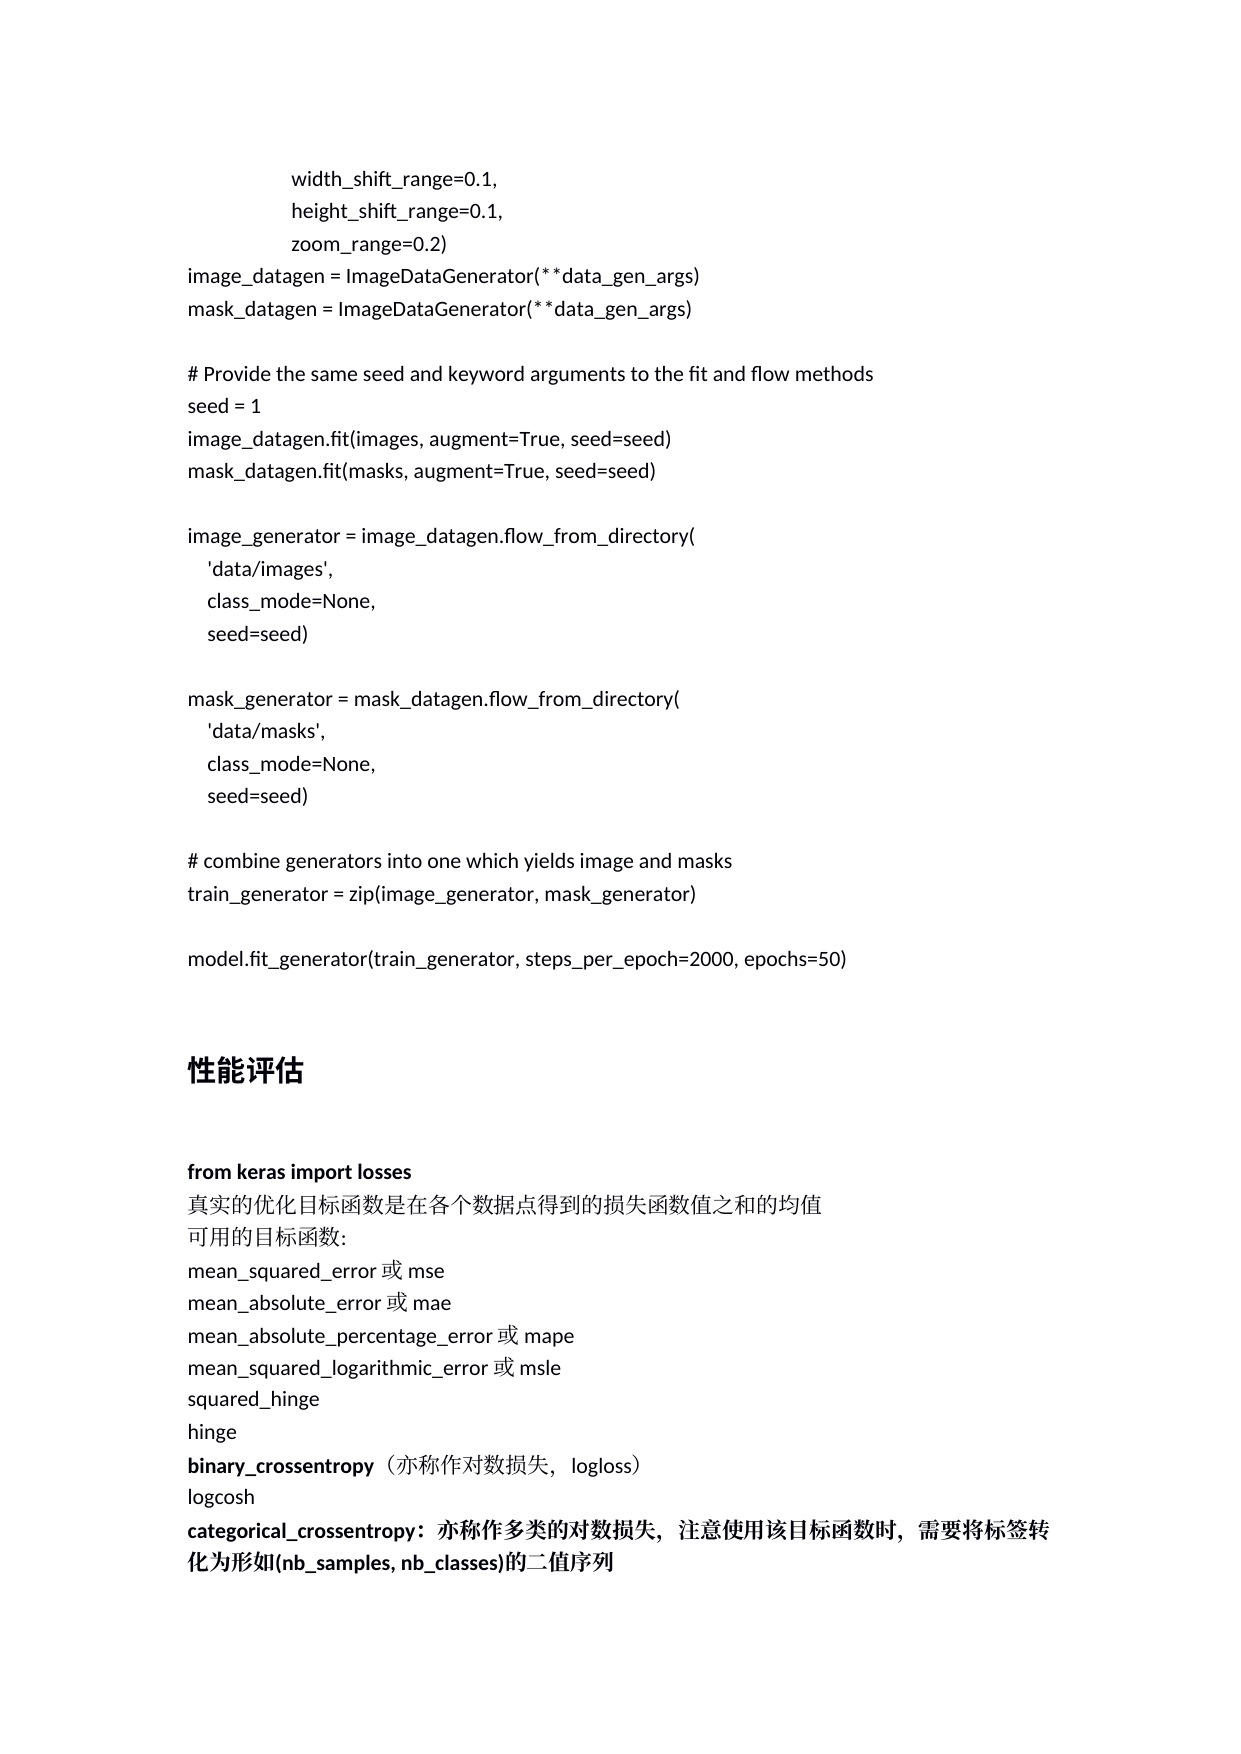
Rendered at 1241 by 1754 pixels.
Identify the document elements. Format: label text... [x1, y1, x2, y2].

text image_datagen.fit(images, augment=True, seed=seed) [187, 422, 1053, 454]
text train_generator = zip(image_generator, mask_generator) [187, 877, 1053, 909]
text # combine generators into one which yields image and masks [187, 844, 1053, 877]
text mask_datagen = ImageDataGenerator(**data_gen_args) [187, 292, 1053, 324]
text categorical_crossentropy：亦称作多类的对数损失，注意使用该目标函数时，需要将标签转化为形如(nb_samples, nb_classes)的二值序列 [187, 1512, 1053, 1577]
text 'data/images', [187, 552, 1053, 584]
text mean_squared_error或mse [187, 1252, 1053, 1285]
text image_datagen = ImageDataGenerator(**data_gen_args) [187, 259, 1053, 292]
subtitle 性能评估 [187, 1036, 1053, 1101]
text class_mode=None, [187, 747, 1053, 779]
text mean_absolute_percentage_error或mape [187, 1317, 1053, 1350]
text mean_squared_logarithmic_error或msle [187, 1350, 1053, 1382]
text image_generator = image_datagen.flow_from_directory( [187, 519, 1053, 552]
text zoom_range=0.2) [187, 227, 1053, 259]
text model.fit_generator(train_generator, steps_per_epoch=2000, epochs=50) [187, 942, 1053, 974]
text 真实的优化目标函数是在各个数据点得到的损失函数值之和的均值 [187, 1187, 1053, 1220]
text seed=seed) [187, 617, 1053, 649]
text class_mode=None, [187, 584, 1053, 617]
text # Provide the same seed and keyword arguments to the fit and flow methods [187, 357, 1053, 389]
text mean_absolute_error或mae [187, 1285, 1053, 1317]
text squared_hinge [187, 1382, 1053, 1415]
text mask_generator = mask_datagen.flow_from_directory( [187, 682, 1053, 714]
text height_shift_range=0.1, [187, 194, 1053, 227]
text seed = 1 [187, 389, 1053, 422]
text mask_datagen.fit(masks, augment=True, seed=seed) [187, 454, 1053, 487]
text binary_crossentropy（亦称作对数损失，logloss） [187, 1447, 1053, 1480]
text 'data/masks', [187, 714, 1053, 747]
text logcosh [187, 1480, 1053, 1512]
text width_shift_range=0.1, [187, 162, 1053, 194]
text seed=seed) [187, 779, 1053, 812]
text from keras import losses [187, 1155, 1053, 1187]
text hinge [187, 1415, 1053, 1447]
text 可用的目标函数: [187, 1220, 1053, 1252]
